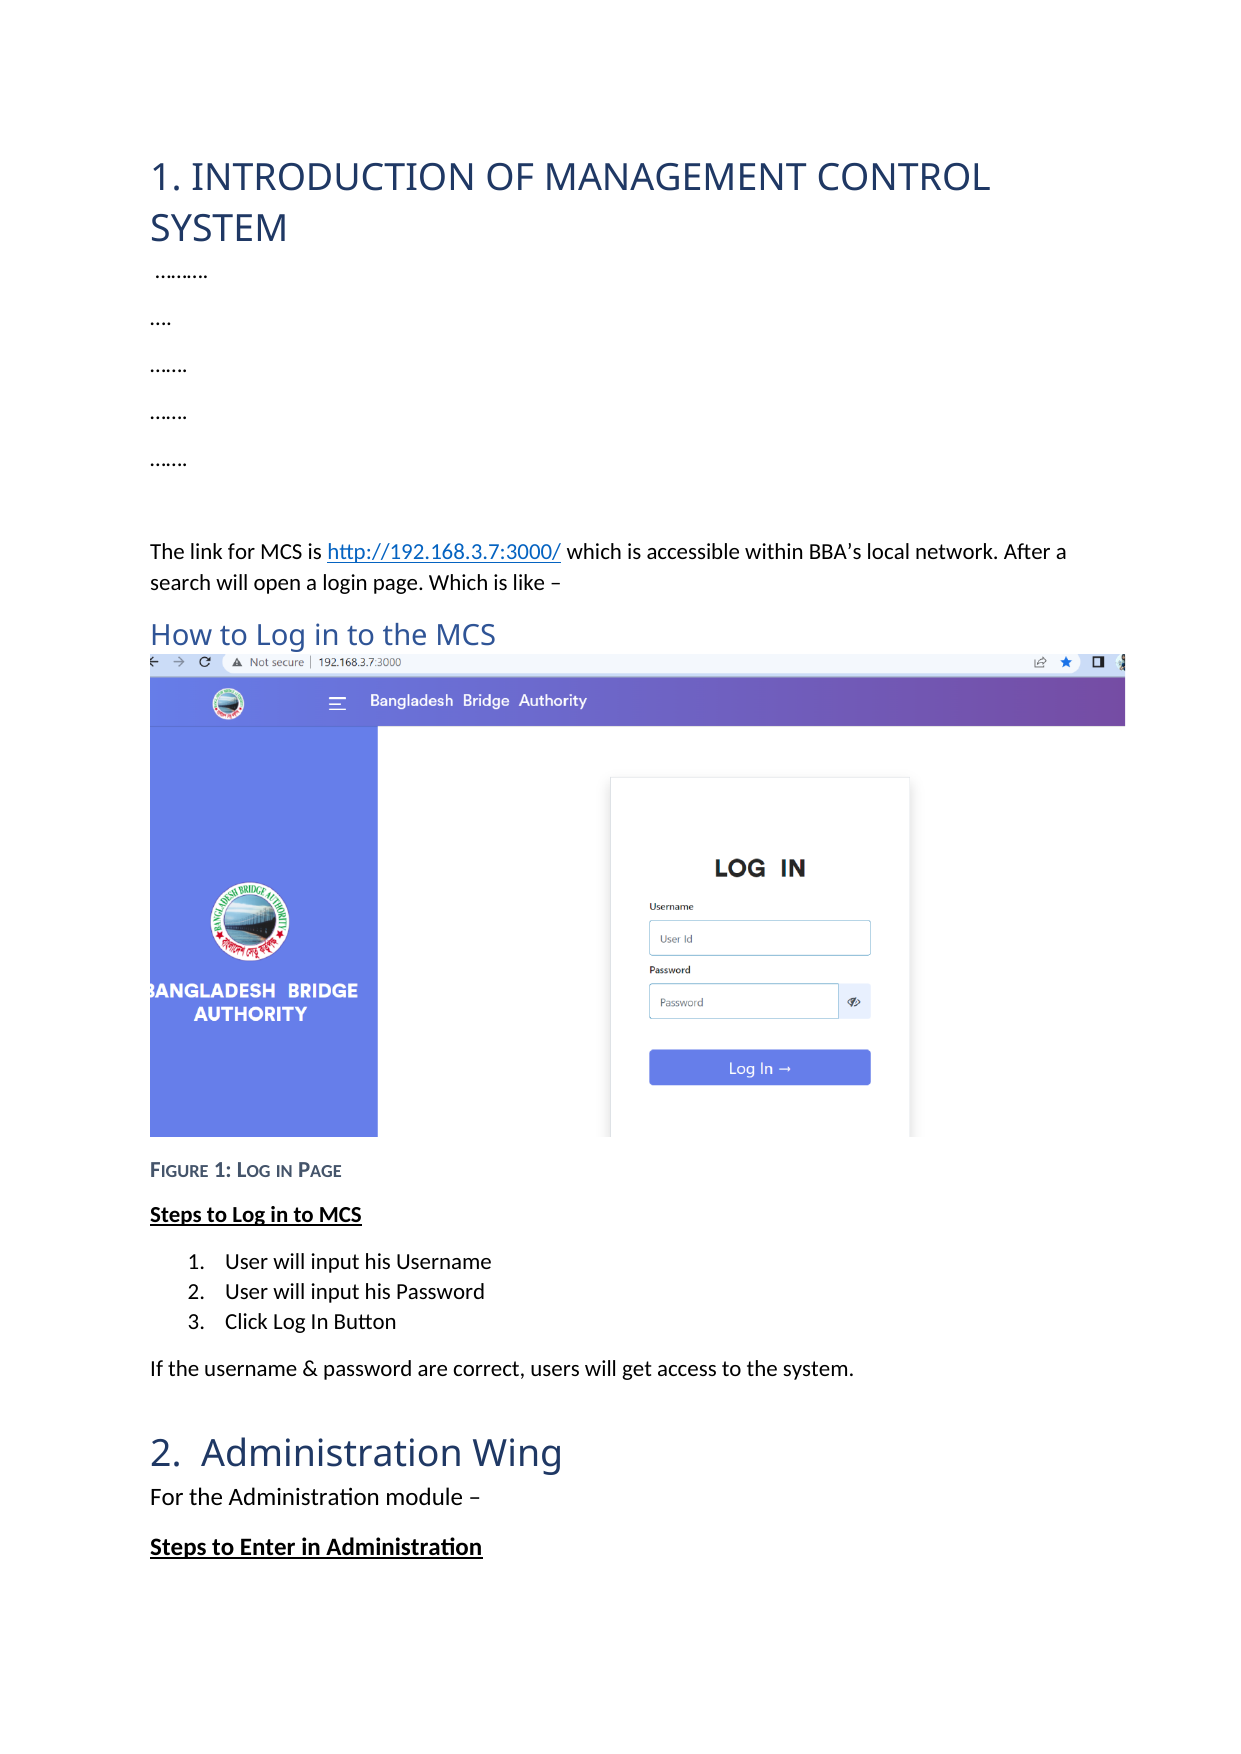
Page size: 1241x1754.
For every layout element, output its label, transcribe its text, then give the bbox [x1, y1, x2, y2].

text ………. [150, 256, 1090, 284]
text ……. [150, 444, 1090, 472]
list User will input his Username [187, 1247, 1090, 1275]
list Click Log In Button [187, 1307, 1090, 1336]
text The link for MCS is http://192.168.3.7:3000/ which is accessible within BBA’s local network. After a search will open a login page. Which is like – [150, 537, 1090, 596]
text Steps to Log in to MCS [150, 1200, 1090, 1228]
list User will input his Password [187, 1277, 1090, 1305]
text If the username & password are correct, users will get access to the system. [150, 1354, 1090, 1382]
text ……. [150, 350, 1090, 378]
subtitle 1. INTRODUCTION OF MANAGEMENT CONTROL SYSTEM [150, 150, 1090, 252]
picture [150, 654, 1125, 1137]
subtitle How to Log in to the MCS [150, 614, 1090, 654]
text For the Administration module – [150, 1481, 1090, 1512]
text ……. [150, 397, 1090, 425]
text Steps to Enter in Administration [150, 1531, 1090, 1562]
subtitle 2. Administration Wing [150, 1426, 1090, 1477]
text …. [150, 303, 1090, 331]
